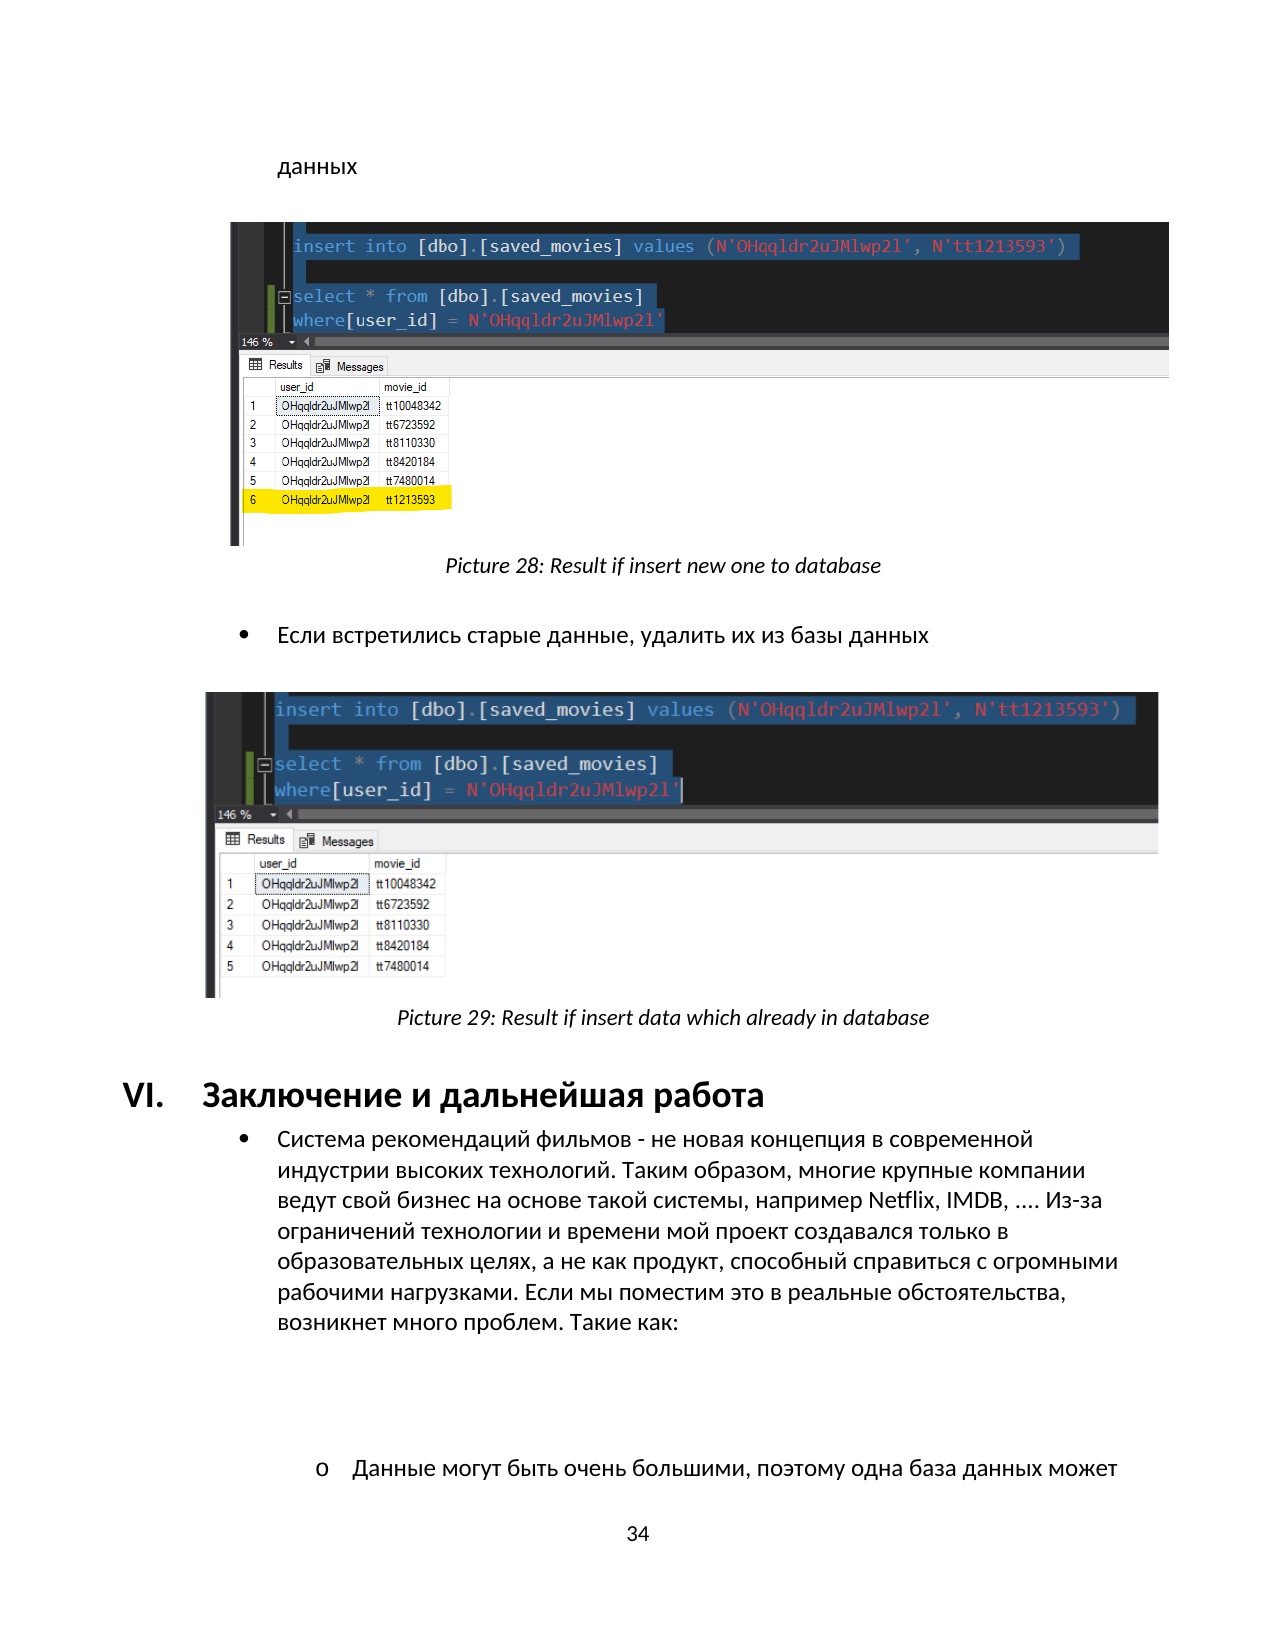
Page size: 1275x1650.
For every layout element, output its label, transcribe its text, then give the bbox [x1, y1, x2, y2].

text Picture 29: Result if insert data which already in database [202, 1003, 1125, 1032]
picture [202, 222, 1169, 546]
picture [202, 692, 1159, 998]
text Picture 28: Result if insert new one to database [202, 552, 1125, 580]
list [314, 1452, 1125, 1484]
list Система рекомендаций фильмов - не новая концепция в современной индустрии высоких технологий. Таким образом, многие крупные компании ведут свой бизнес на основе такой системы, например Netflix, IMDB, .... Из-за ограничений технологии и времени мой проект создавался только в образовательных целях, а не как продукт, способный справиться с огромными рабочими нагрузками. Если мы поместим это в реальные обстоятельства, возникнет много проблем. Такие как: [239, 1123, 1125, 1337]
list Заключение и дальнейшая работа [164, 1071, 1125, 1117]
list Если встретились старые данные, удалить их из базы данных [239, 619, 1125, 650]
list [239, 150, 1125, 181]
